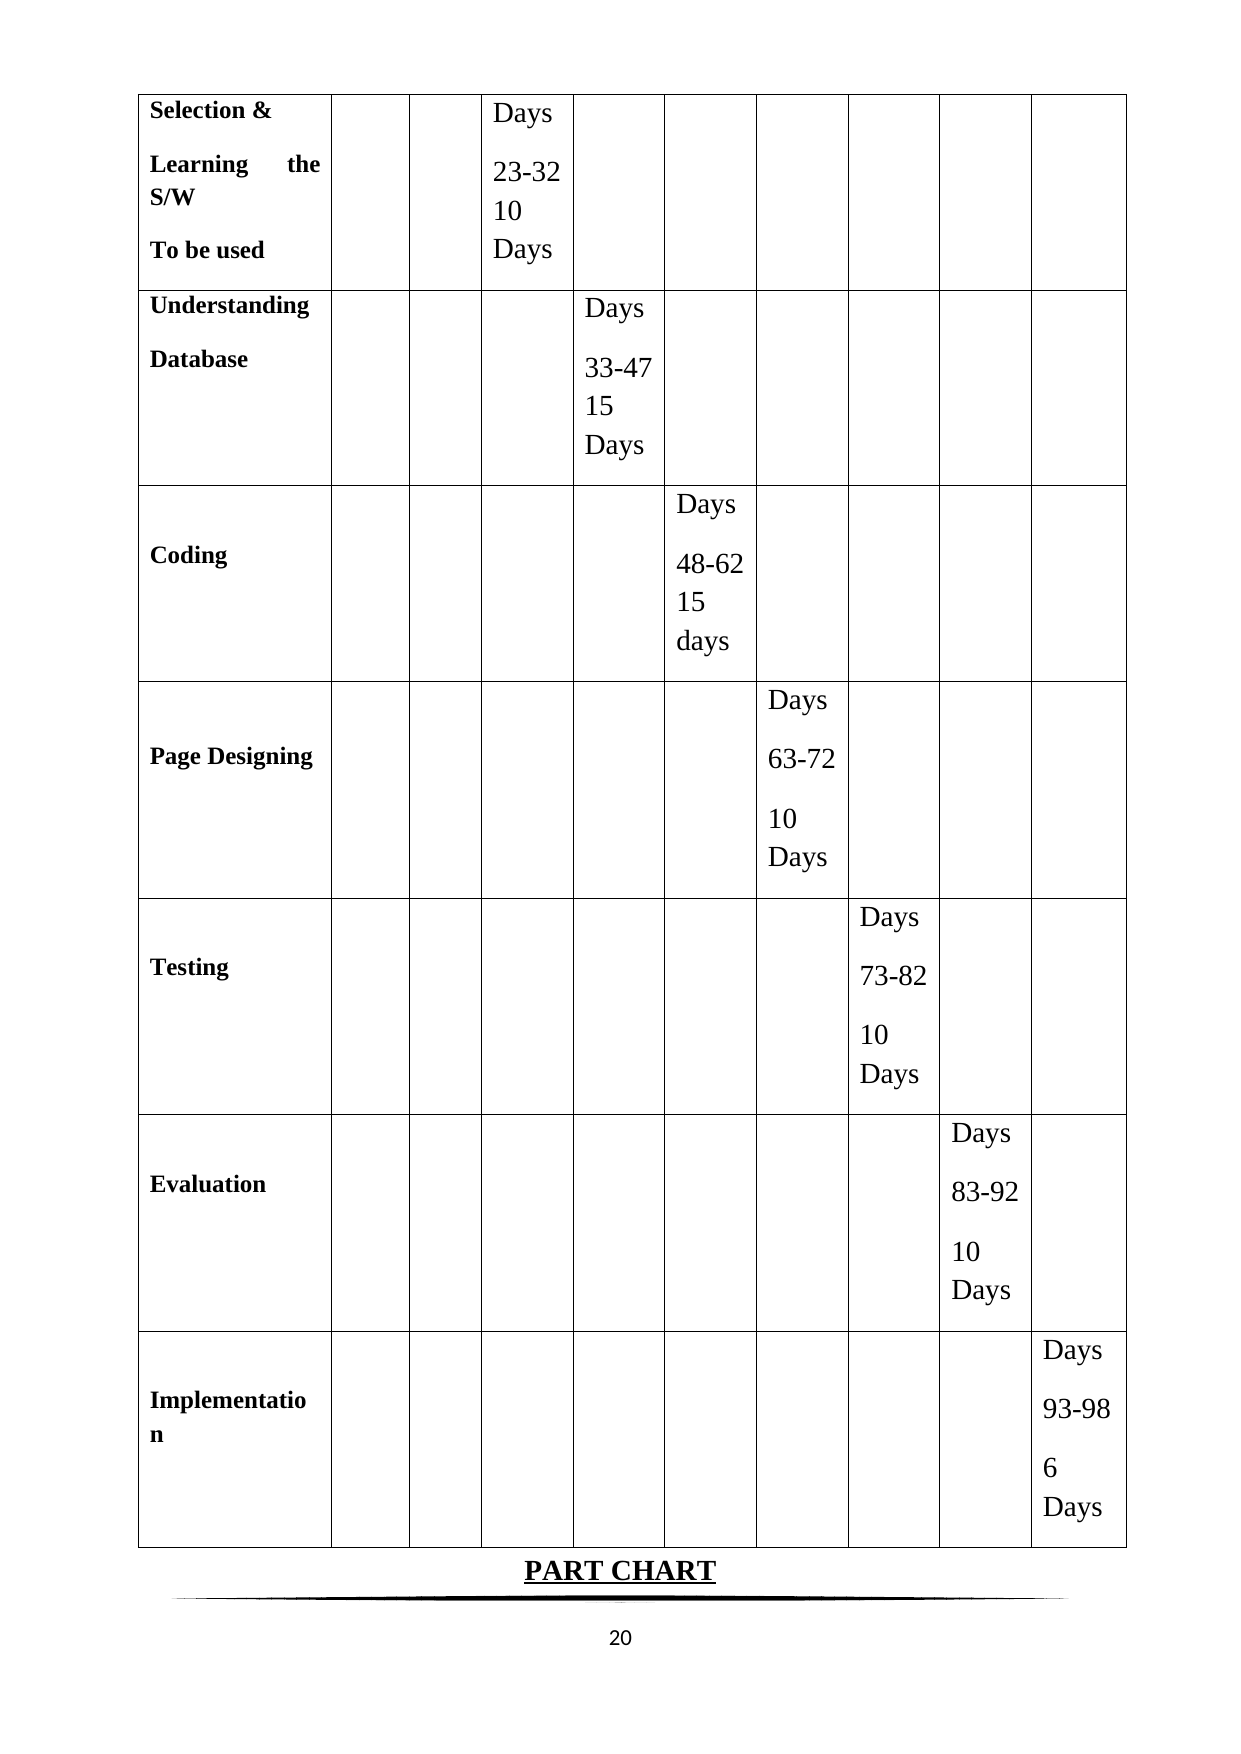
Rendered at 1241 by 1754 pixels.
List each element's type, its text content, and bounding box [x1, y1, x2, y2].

table_cell [410, 682, 481, 898]
table_cell [940, 486, 1031, 681]
table_cell [482, 1115, 573, 1331]
table_cell Days 83-92 10 Days [940, 1115, 1031, 1331]
table_cell [332, 1332, 409, 1547]
table_cell [940, 291, 1031, 485]
table_cell [665, 1115, 756, 1331]
table_cell [757, 291, 848, 485]
picture [171, 1594, 1069, 1603]
table_cell [665, 899, 756, 1114]
table_cell Evaluation [139, 1115, 331, 1331]
table_cell [332, 486, 409, 681]
table_cell [574, 682, 664, 898]
table_cell [1032, 1115, 1126, 1331]
table_header Selection & Learning the S/W To be used [139, 95, 331, 289]
table_cell [410, 1115, 481, 1331]
table_cell [410, 899, 481, 1114]
table_cell [410, 1332, 481, 1547]
table_cell [482, 899, 573, 1114]
table_cell [332, 682, 409, 898]
table_cell [574, 1332, 664, 1547]
table_cell [1032, 486, 1126, 681]
table_cell [849, 682, 939, 898]
table_cell Days 33-47 15 Days [574, 291, 664, 485]
table_header [410, 95, 481, 289]
table_cell [757, 486, 848, 681]
table_cell [574, 1115, 664, 1331]
table_header [574, 95, 664, 289]
table_cell [482, 291, 573, 485]
table_header Days 23-32 10 Days [482, 95, 573, 289]
table_cell [757, 1332, 848, 1547]
table_cell Testing [139, 899, 331, 1114]
table_cell [757, 899, 848, 1114]
table_cell [849, 1332, 939, 1547]
table_cell [410, 486, 481, 681]
table_cell Days 73-82 10 Days [849, 899, 939, 1114]
table_cell [665, 682, 756, 898]
table_cell [665, 291, 756, 485]
table_header [757, 95, 848, 289]
table_cell [1032, 682, 1126, 898]
table_cell Understanding Database [139, 291, 331, 485]
table_cell [849, 1115, 939, 1331]
table_cell [757, 1115, 848, 1331]
table_cell [849, 291, 939, 485]
table_header [665, 95, 756, 289]
table_cell [665, 1332, 756, 1547]
table_cell [332, 1115, 409, 1331]
table_header [1032, 95, 1126, 289]
text PART CHART [150, 1548, 1090, 1587]
table_cell Days 63-72 10 Days [757, 682, 848, 898]
table_cell [482, 486, 573, 681]
table_cell Days 93-98 6 Days [1032, 1332, 1126, 1547]
table_header [332, 95, 409, 289]
table_cell [1032, 291, 1126, 485]
table_cell [482, 682, 573, 898]
table_cell [332, 291, 409, 485]
table_cell [940, 899, 1031, 1114]
table_cell [410, 291, 481, 485]
table_header [940, 95, 1031, 289]
table_cell [332, 899, 409, 1114]
table_cell [574, 899, 664, 1114]
table_cell [940, 1332, 1031, 1547]
table_cell Page Designing [139, 682, 331, 898]
table_cell Days 48-62 15 days [665, 486, 756, 681]
table_cell [940, 682, 1031, 898]
table_cell [574, 486, 664, 681]
table_header [849, 95, 939, 289]
table_cell Coding [139, 486, 331, 681]
table_cell [849, 486, 939, 681]
table_cell [1032, 899, 1126, 1114]
table_cell Implementation [139, 1332, 331, 1547]
table_cell [482, 1332, 573, 1547]
